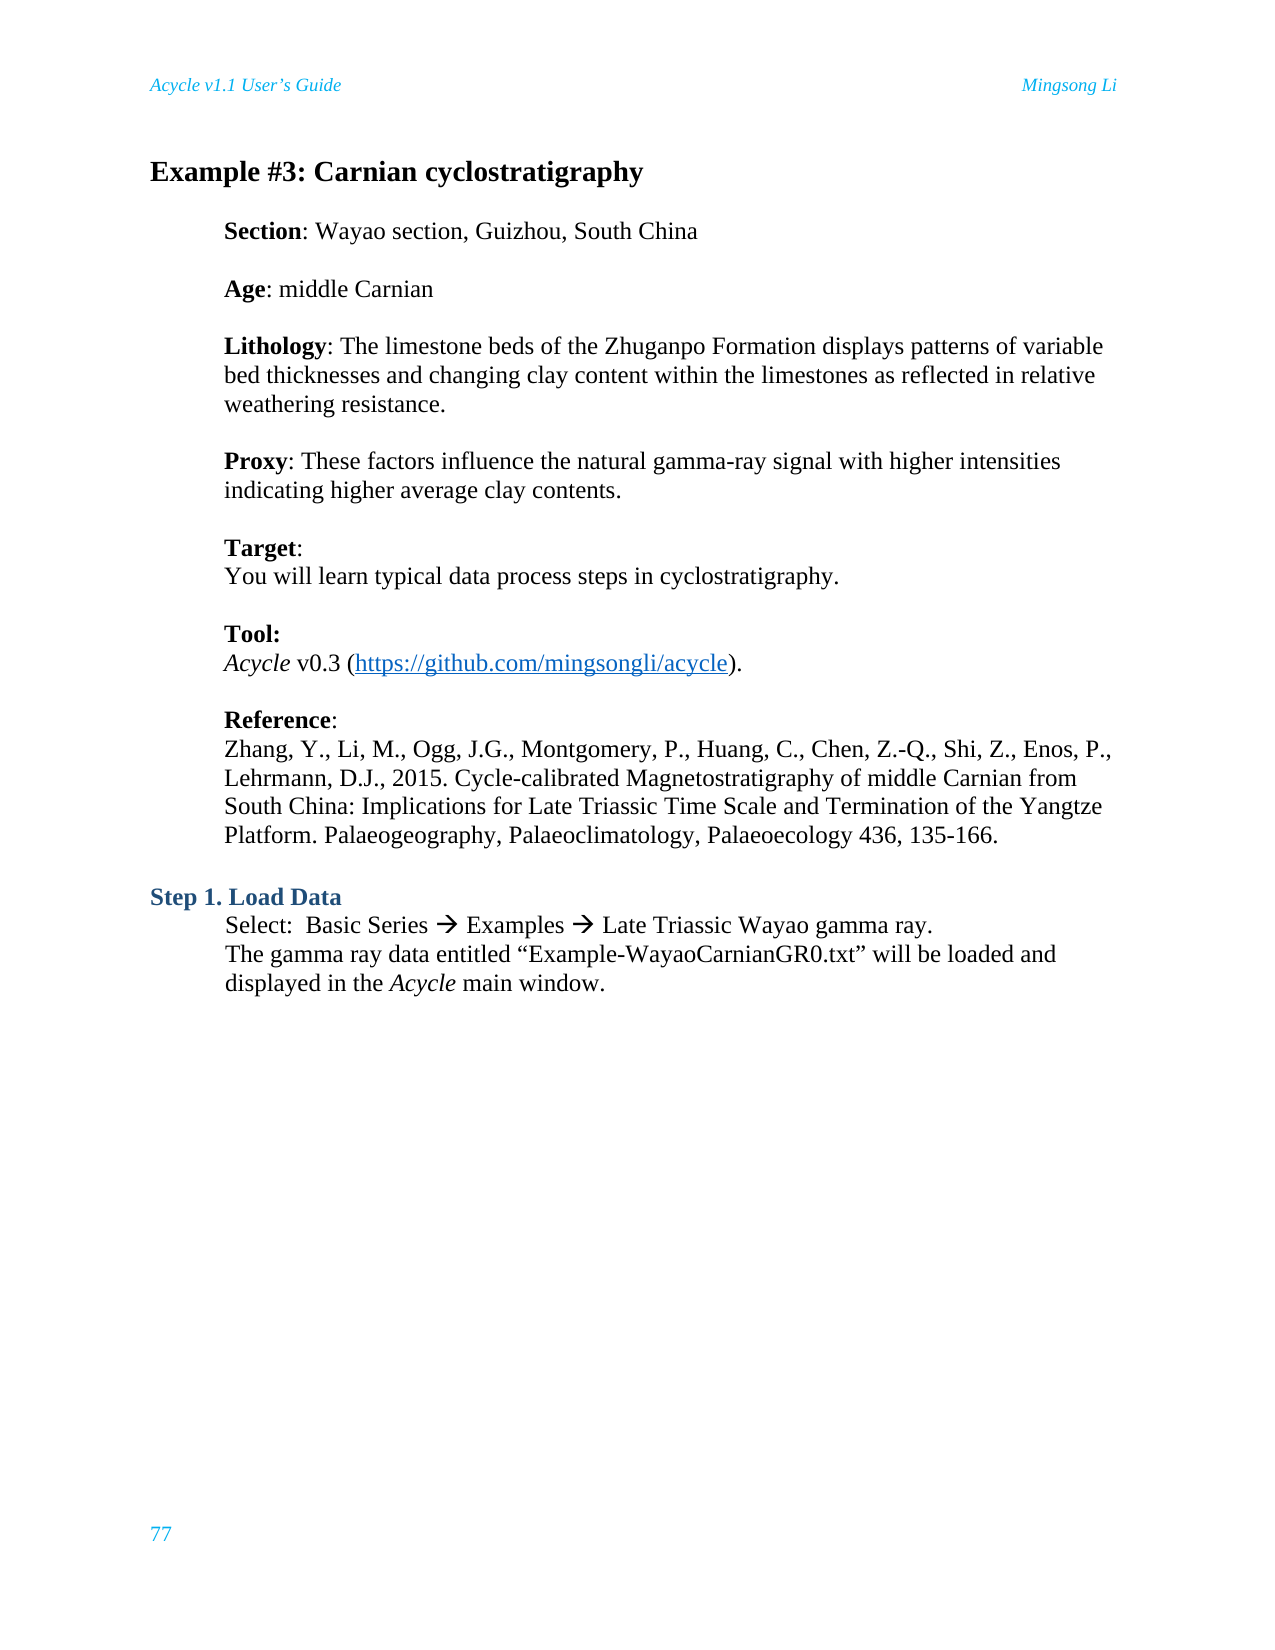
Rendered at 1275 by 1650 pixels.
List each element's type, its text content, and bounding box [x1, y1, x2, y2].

text Select: Basic Series Examples Late Triassic Wayao gamma ray. [225, 911, 1125, 939]
text Section: Wayao section, Guizhou, South China [224, 216, 1125, 245]
text Lithology: The limestone beds of the Zhuganpo Formation displays patterns of variable bed thicknesses and changing clay content within the limestones as reflected in relative weathering resistance. [224, 331, 1125, 418]
text Acycle v0.3 (https://github.com/mingsongli/acycle). [224, 648, 1125, 676]
text Reference: [224, 705, 1125, 734]
text Zhang, Y., Li, M., Ogg, J.G., Montgomery, P., Huang, C., Chen, Z.-Q., Shi, Z., Enos, P., Lehrmann, D.J., 2015. Cycle-calibrated Magnetostratigraphy of middle Carnian from South China: Implications for Late Triassic Time Scale and Termination of the Yangtze Platform. Palaeogeography, Palaeoclimatology, Palaeoecology 436, 135-166. [224, 734, 1125, 849]
text You will learn typical data process steps in cyclostratigraphy. [224, 561, 1125, 590]
text The gamma ray data entitled “Example-WayaoCarnianGR0.txt” will be loaded and displayed in the Acycle main window. [225, 939, 1125, 997]
subtitle Example #3: Carnian cyclostratigraphy [150, 154, 1125, 188]
text Age: middle Carnian [224, 274, 1125, 303]
text Proxy: These factors influence the natural gamma-ray signal with higher intensities indicating higher average clay contents. [224, 446, 1125, 504]
text Tool: [224, 619, 1125, 648]
text Target: [224, 533, 1125, 561]
subtitle Step 1. Load Data [150, 882, 1125, 911]
picture [151, 81, 157, 89]
